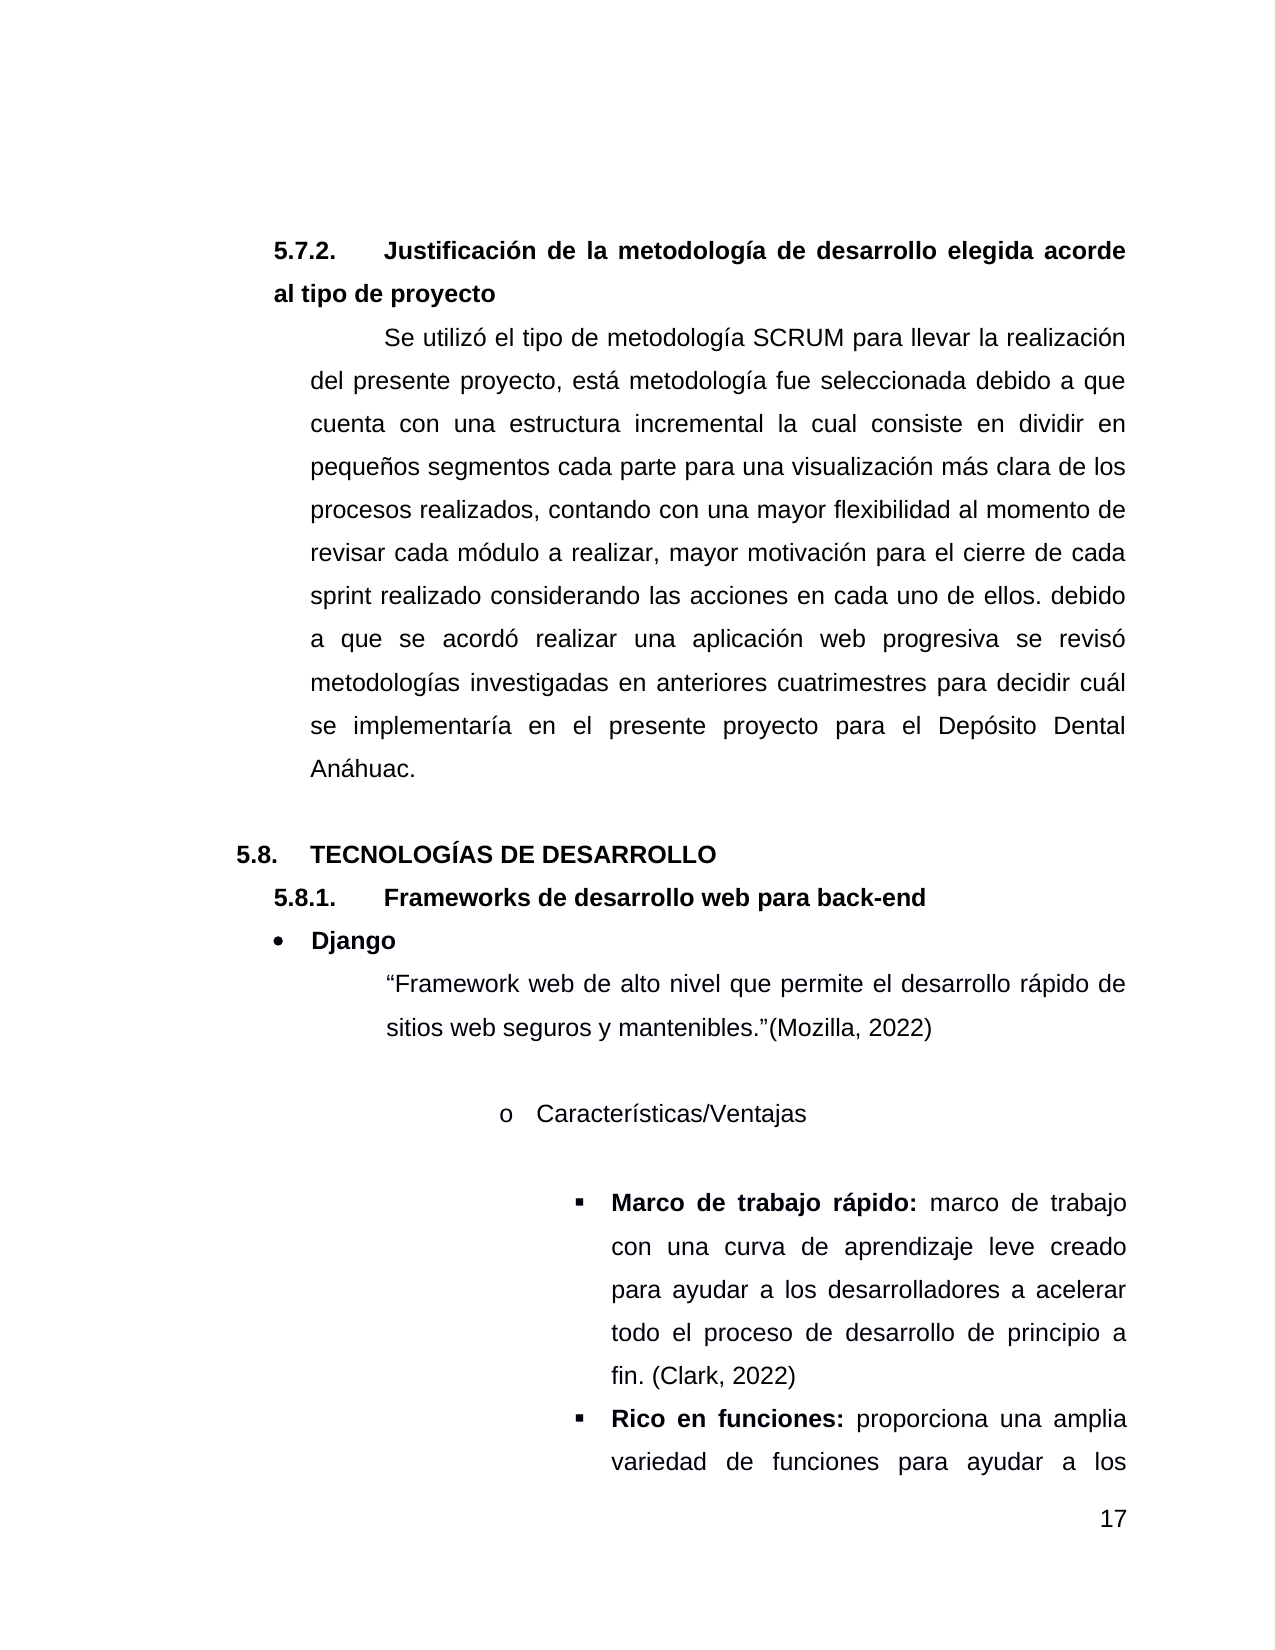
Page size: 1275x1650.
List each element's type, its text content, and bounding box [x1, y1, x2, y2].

list Django [274, 926, 1127, 955]
text Se utilizó el tipo de metodología SCRUM para llevar la realización del presente proyecto, está metodología fue seleccionada debido a que cuenta con una estructura incremental la cual consiste en dividir en pequeños segmentos cada parte para una visualización más clara de los procesos realizados, contando con una mayor flexibilidad al momento de revisar cada módulo a realizar, mayor motivación para el cierre de cada sprint realizado considerando las acciones en cada uno de ellos. debido a que se acordó realizar una aplicación web progresiva se revisó metodologías investigadas en anteriores cuatrimestres para decidir cuál se implementaría en el presente proyecto para el Depósito Dental Anáhuac. [310, 322, 1127, 782]
text Justificación de la metodología de desarrollo elegida acorde al tipo de proyecto [273, 236, 1127, 308]
list Características/Ventajas [499, 1099, 1127, 1130]
list Marco de trabajo rápido: marco de trabajo con una curva de aprendizaje leve creado para ayudar a los desarrolladores a acelerar todo el proceso de desarrollo de principio a fin. [574, 1188, 1127, 1390]
text Frameworks de desarrollo web para back-end [273, 883, 1127, 912]
text Tecnologías de desarrollo [236, 840, 1127, 869]
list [574, 1404, 1127, 1476]
text “Framework web de alto nivel que permite el desarrollo rápido de sitios web seguros y mantenibles.” [386, 969, 1127, 1041]
